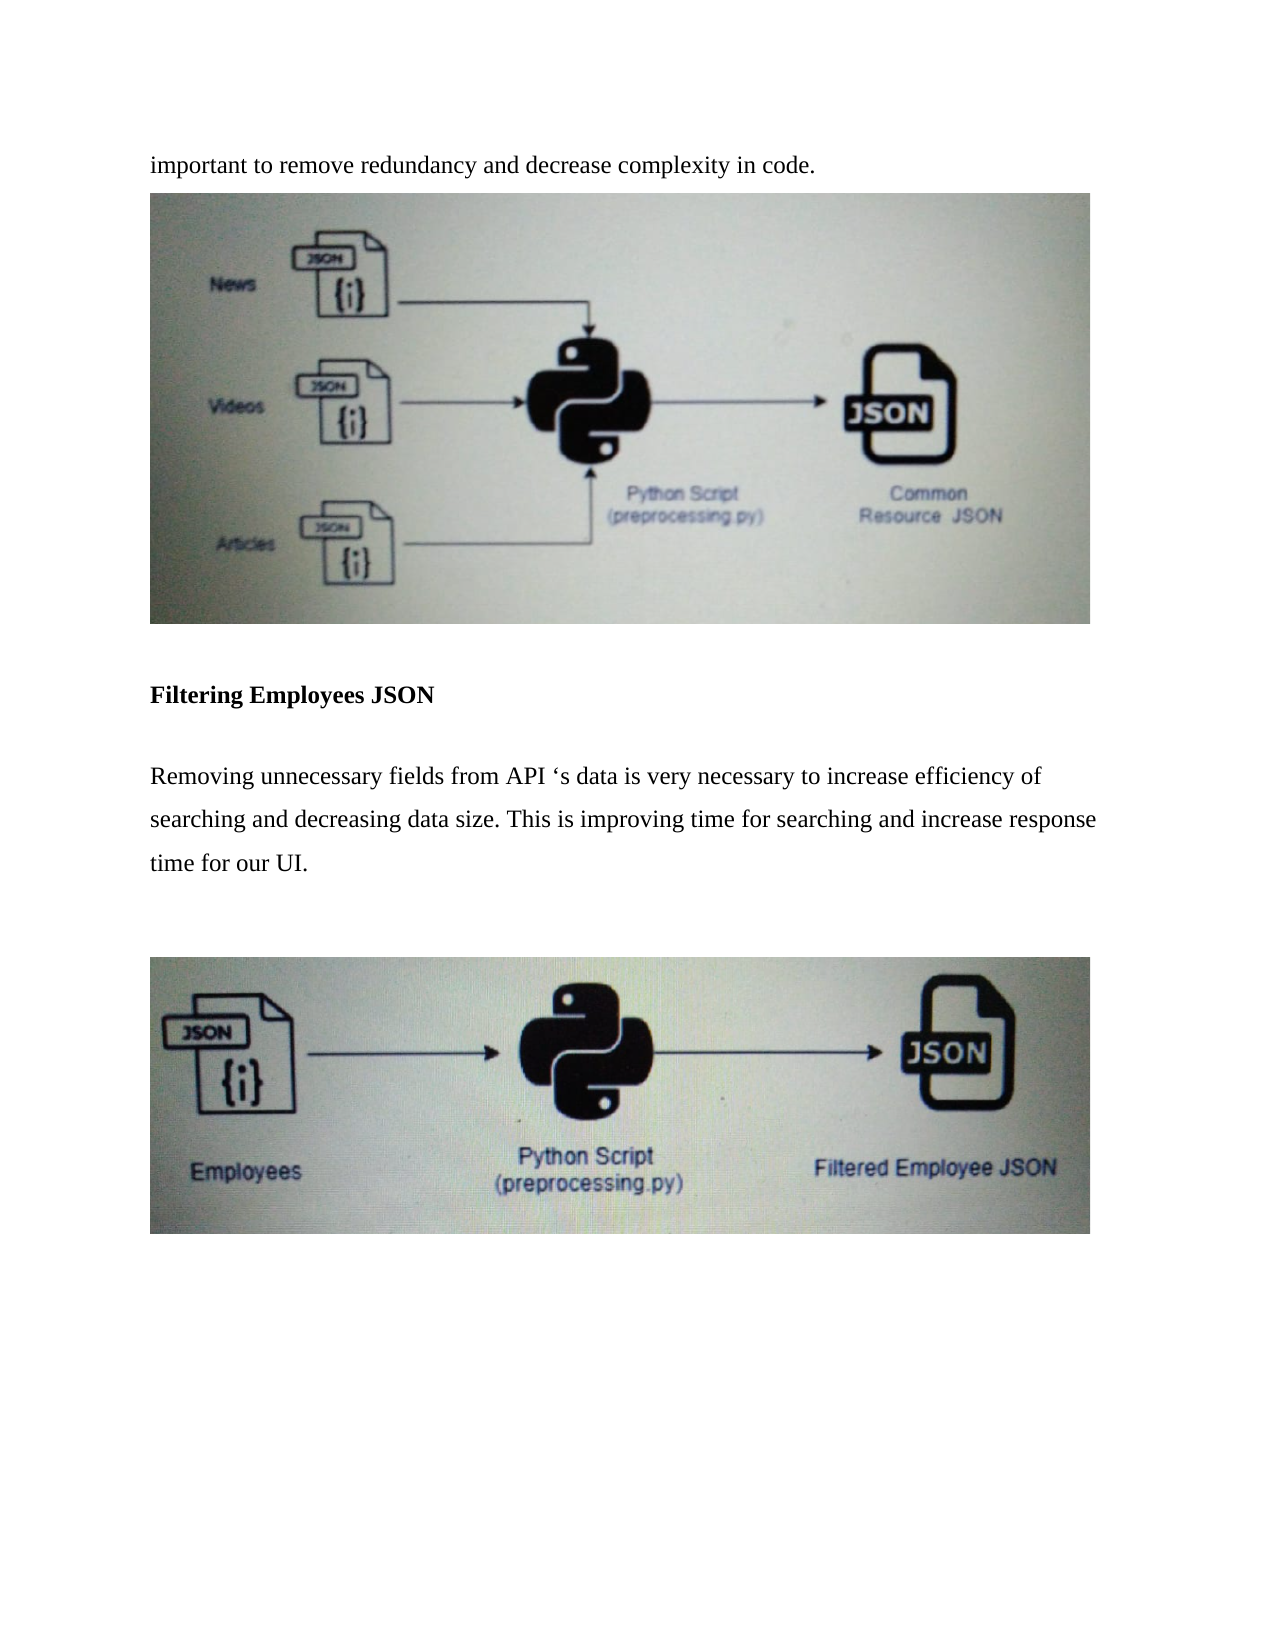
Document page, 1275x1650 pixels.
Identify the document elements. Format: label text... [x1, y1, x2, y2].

picture [150, 957, 1091, 1234]
text Removing unnecessary fields from API ‘s data is very necessary to increase efficiency of searching and decreasing data size. This is improving time for searching and increase response time for our UI. [150, 761, 1125, 876]
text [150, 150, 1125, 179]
text Filtering Employees JSON [150, 680, 1125, 748]
picture [150, 193, 1091, 624]
